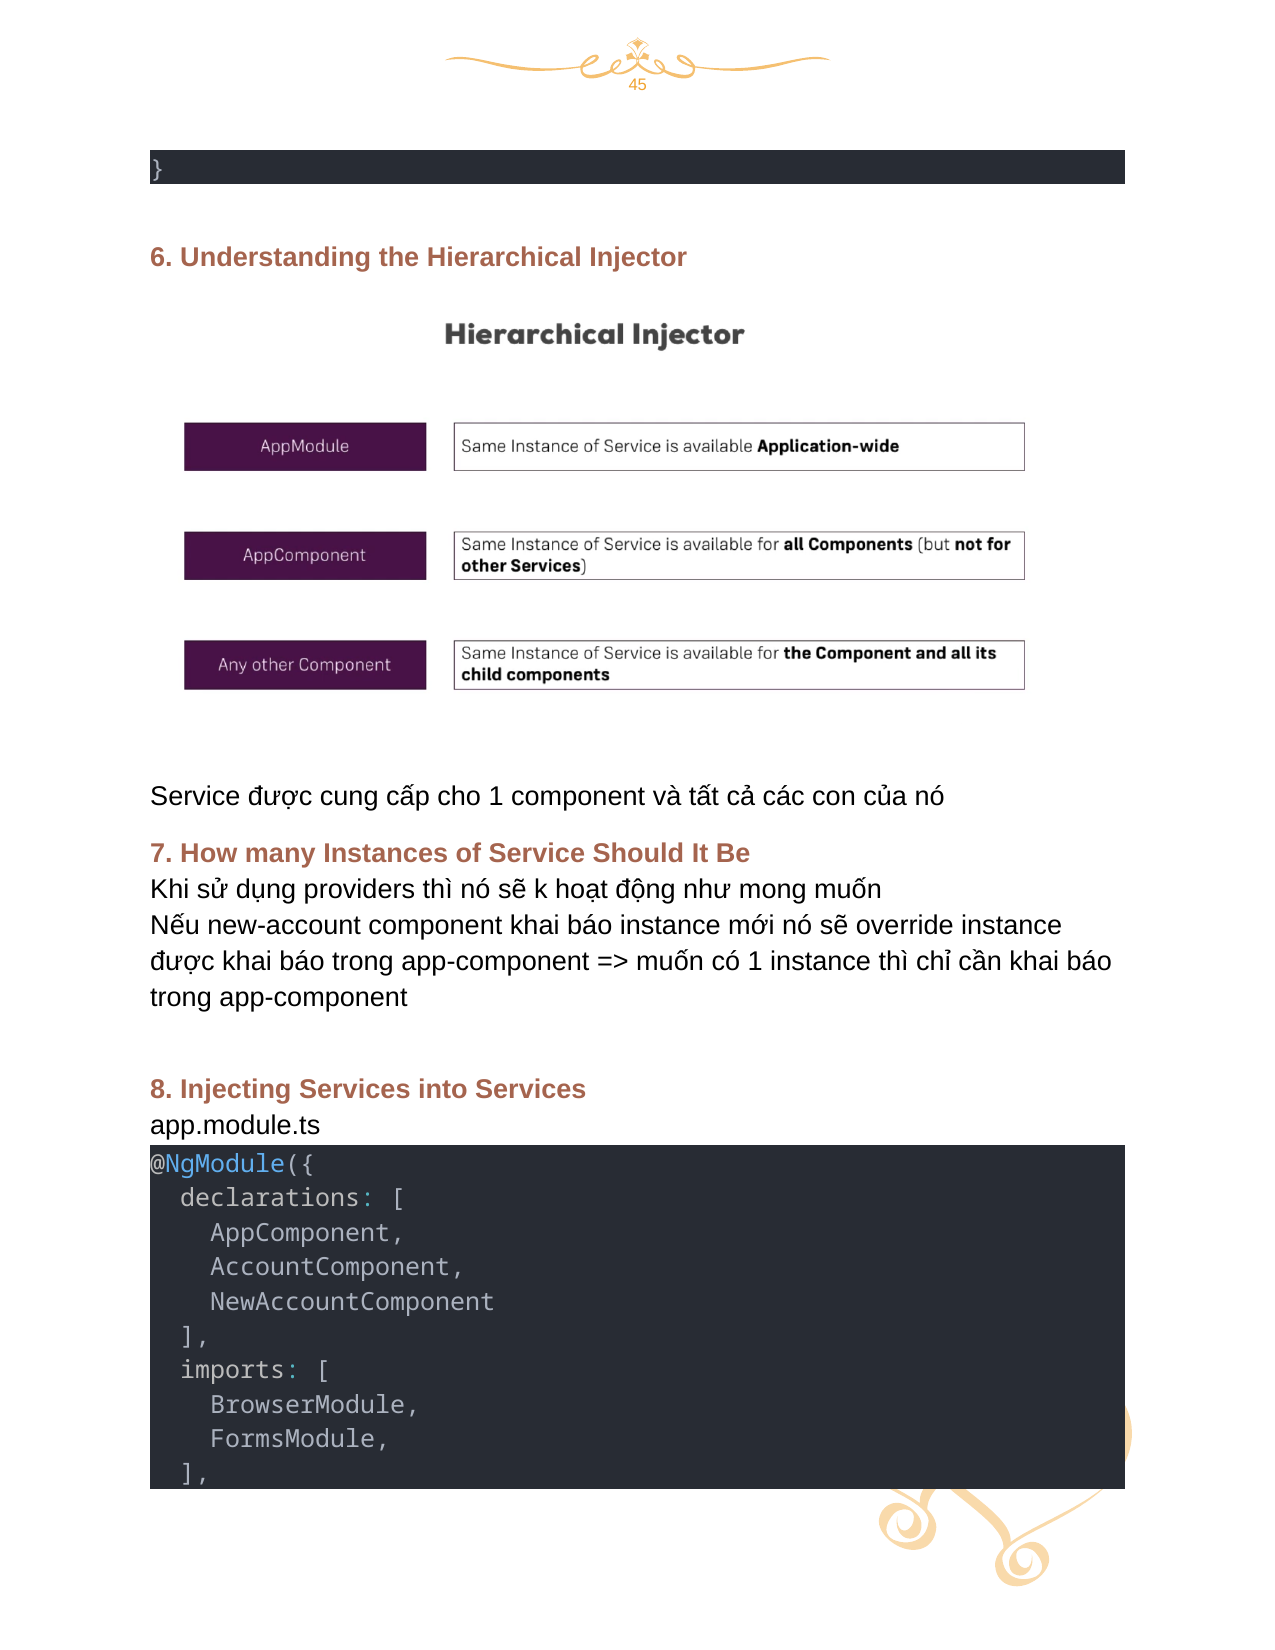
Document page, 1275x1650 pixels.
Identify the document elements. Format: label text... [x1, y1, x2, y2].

text NewAccountComponent [150, 1283, 1125, 1317]
text ], [150, 1455, 1125, 1489]
text FormsModule, [150, 1420, 1125, 1455]
text Nếu new-account component khai báo instance mới nó sẽ override instance được khai báo trong app-component => muốn có 1 instance thì chỉ cần khai báo trong app-component [150, 909, 1125, 1012]
text 7. How many Instances of Service Should It Be [150, 837, 1125, 868]
text 6. Understanding the Hierarchical Injector [150, 241, 1125, 272]
text AppComponent, [150, 1214, 1125, 1248]
text AccountComponent, [150, 1248, 1125, 1283]
text declarations: [ [150, 1180, 1125, 1214]
text ], [150, 1317, 1125, 1352]
text app.module.ts [150, 1109, 1125, 1141]
text } [150, 150, 1125, 184]
text 8. Injecting Services into Services [150, 1073, 1125, 1105]
text Service được cung cấp cho 1 component và tất cả các con của nó [150, 780, 1125, 811]
picture [150, 313, 1052, 776]
text BrowserModule, [150, 1386, 1125, 1420]
text imports: [ [150, 1352, 1125, 1386]
text @NgModule({ [150, 1145, 1125, 1180]
text Khi sử dụng providers thì nó sẽ k hoạt động như mong muốn [150, 873, 1125, 904]
